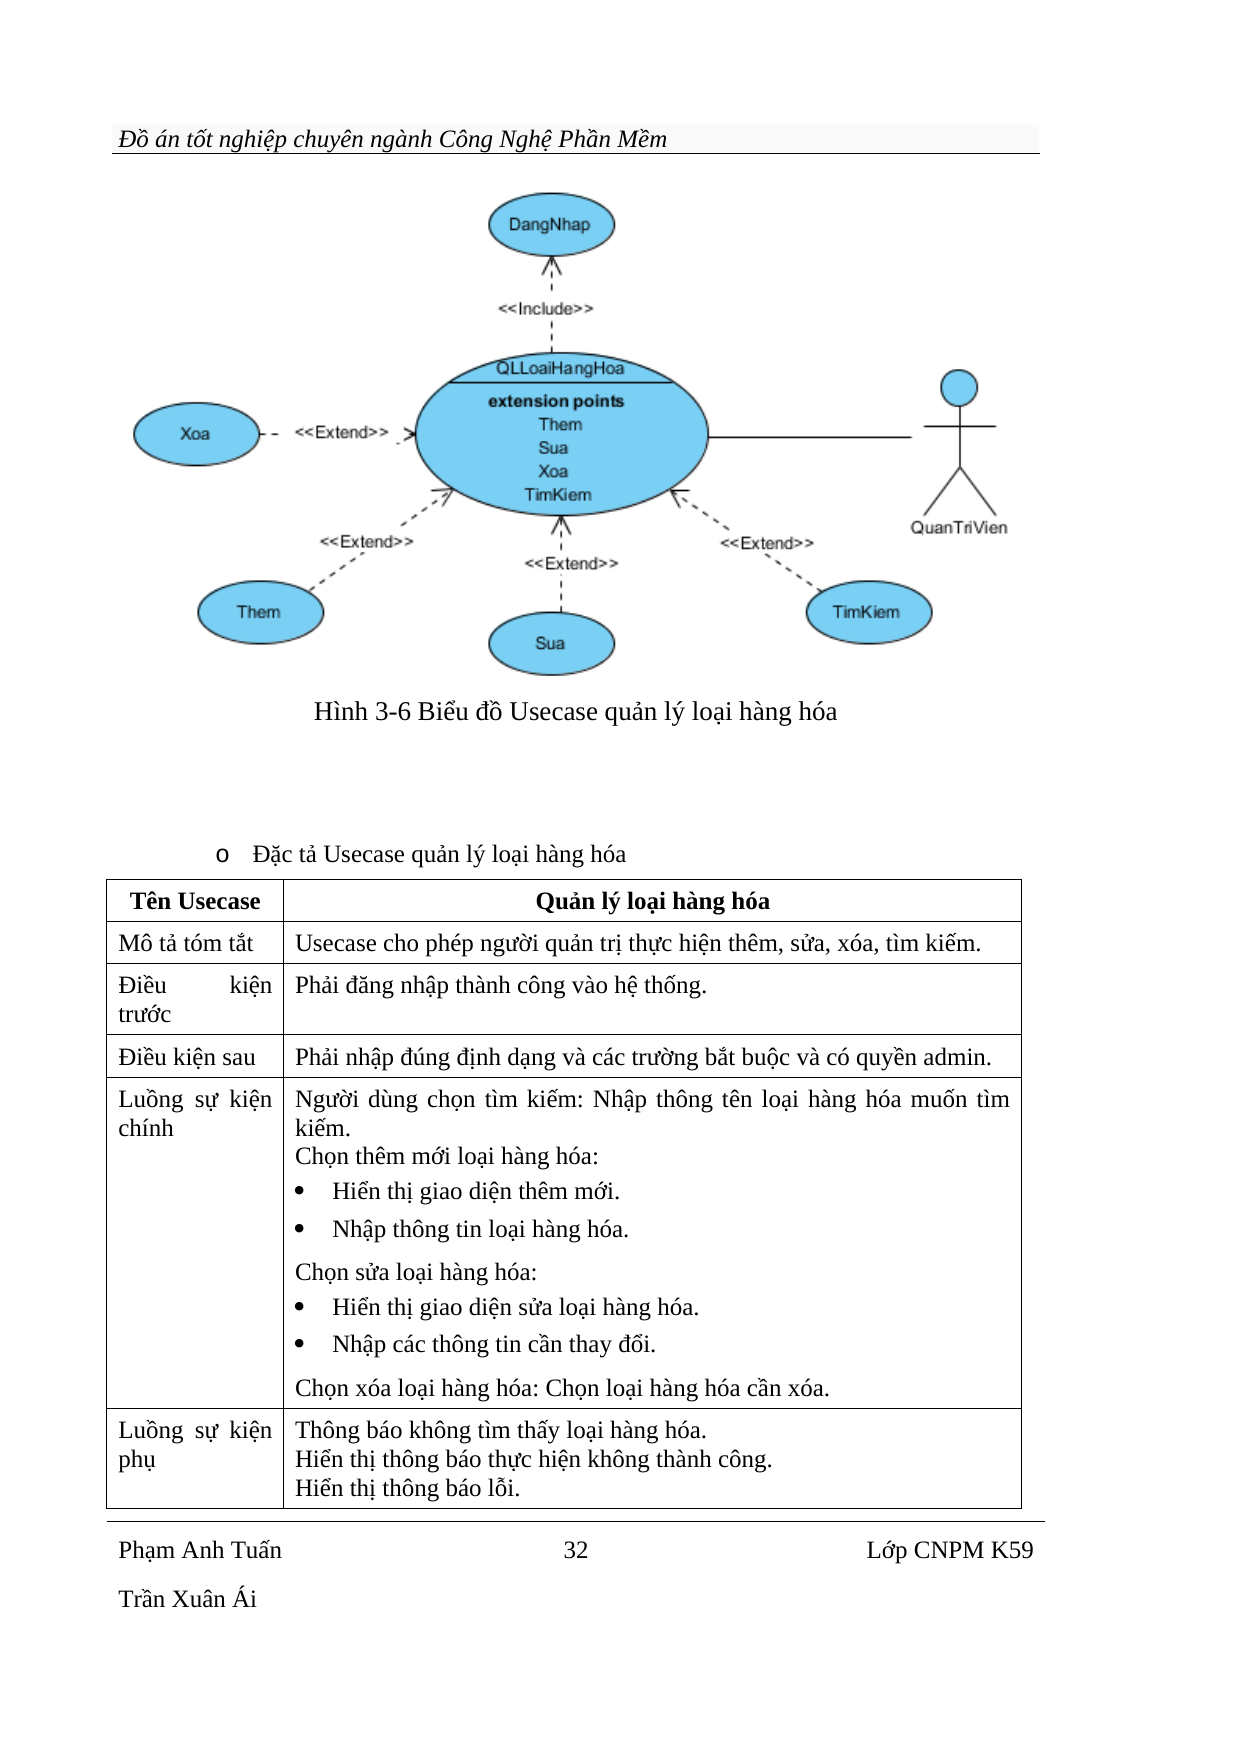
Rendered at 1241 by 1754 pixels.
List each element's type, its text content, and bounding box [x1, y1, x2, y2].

table_header Tên Usecase [107, 880, 283, 921]
table_cell Thông báo không tìm thấy loại hàng hóa. Hiển thị thông báo thực hiện không thành công. Hiển thị thông báo lỗi. [284, 1409, 1021, 1508]
table_cell Luồng sự kiện phụ [107, 1409, 283, 1508]
table_cell Điều kiện trước [107, 964, 283, 1034]
table_cell Usecase cho phép người quản trị thực hiện thêm, sửa, xóa, tìm kiếm. [284, 922, 1021, 963]
table_cell Mô tả tóm tắt [107, 922, 283, 963]
table_cell Phải nhập đúng định dạng và các trường bắt buộc và có quyền admin. [284, 1035, 1021, 1077]
table_header Quản lý loại hàng hóa [284, 880, 1021, 921]
table_cell Điều kiện sau [107, 1035, 283, 1077]
table_cell Người dùng chọn tìm kiếm: Nhập thông tên loại hàng hóa muốn tìm kiếm. Chọn thêm mới loại hàng hóa: Hiển thị giao diện thêm mới. Nhập thông tin loại hàng hóa. Chọn sửa loại hàng hóa: Hiển thị giao diện sửa loại hàng hóa. Nhập các thông tin cần thay đổi. Chọn xóa loại hàng hóa: Chọn loại hàng hóa cần xóa. [284, 1078, 1021, 1408]
table_cell Phải đăng nhập thành công vào hệ thống. [284, 964, 1021, 1034]
list Đặc tả Usecase quản lý loại hàng hóa [215, 839, 1033, 869]
picture [118, 182, 1033, 687]
table_cell Luồng sự kiện chính [107, 1078, 283, 1408]
